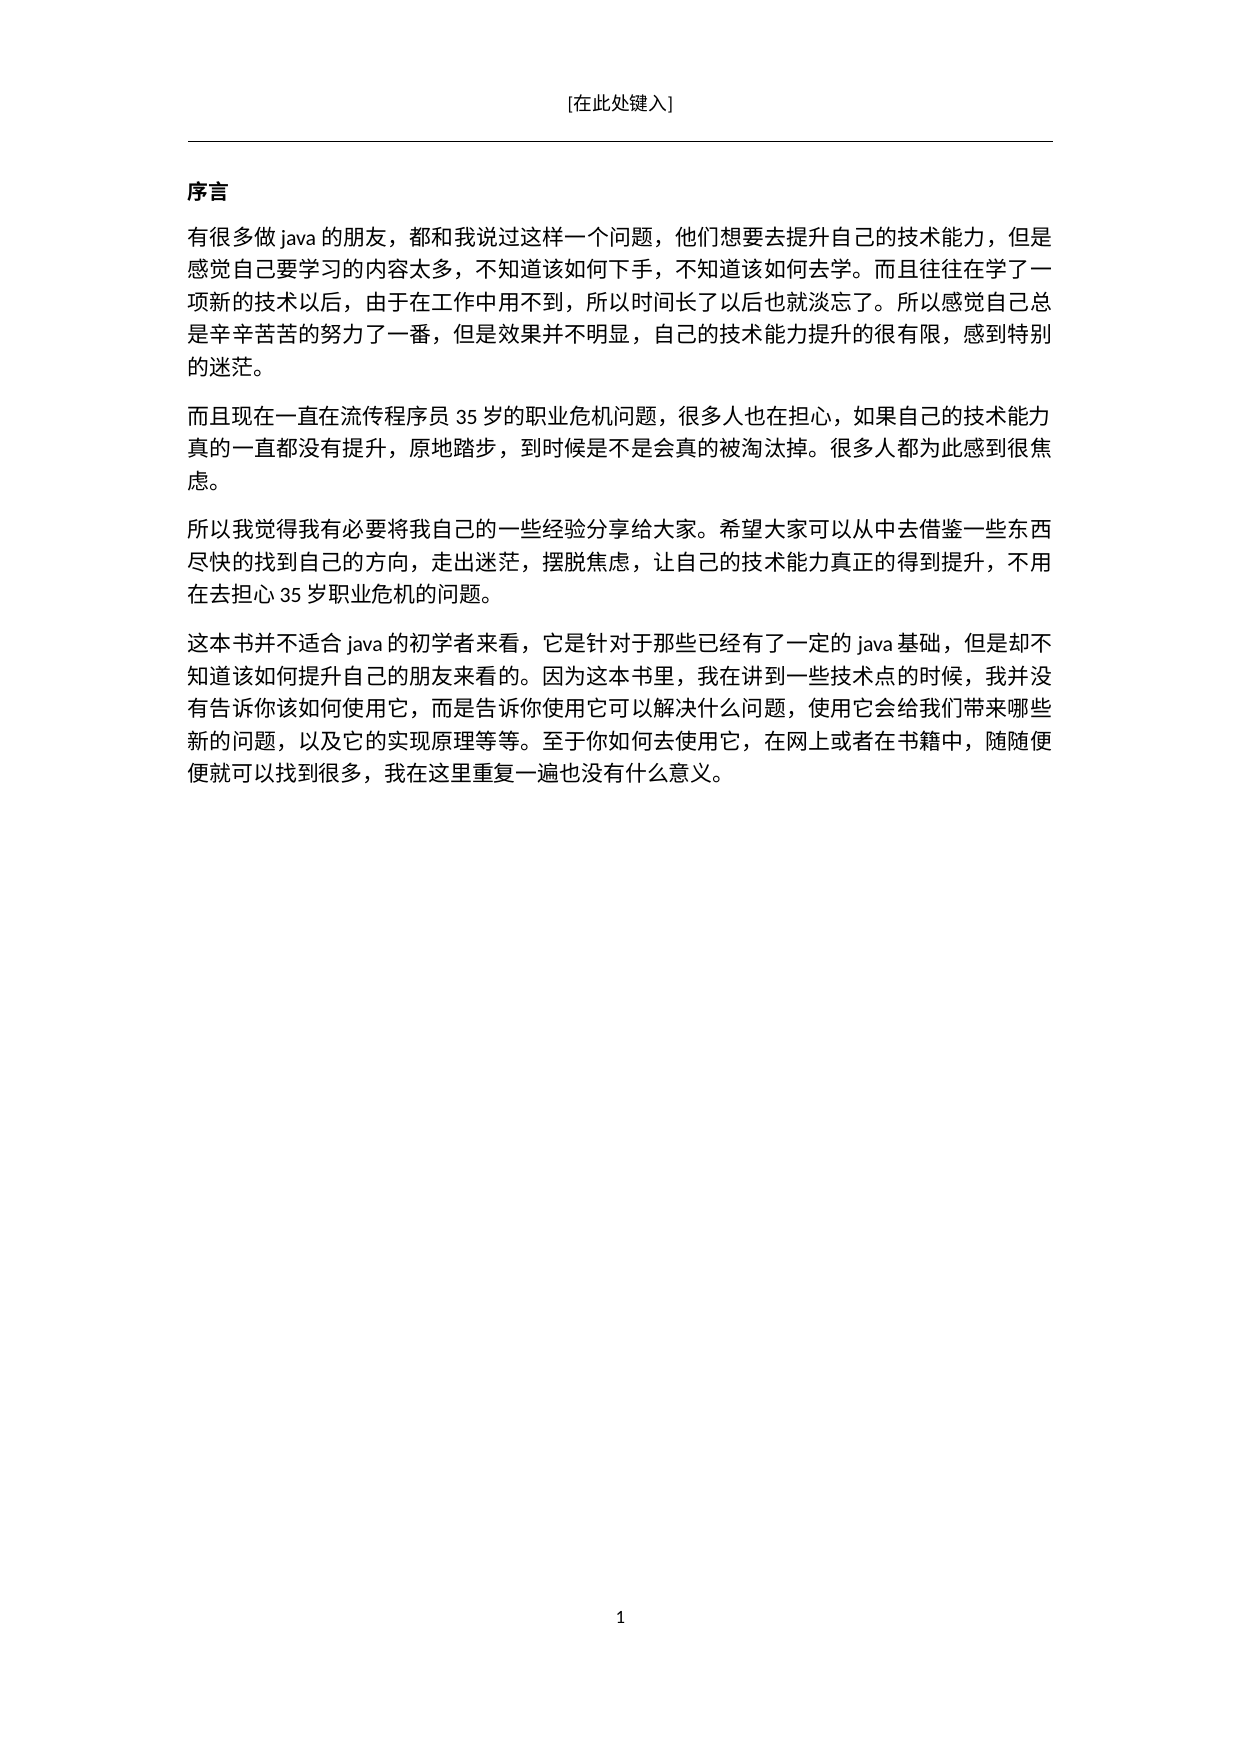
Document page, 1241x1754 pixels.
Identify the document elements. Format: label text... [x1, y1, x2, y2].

text 有很多做java的朋友，都和我说过这样一个问题，他们想要去提升自己的技术能力，但是感觉自己要学习的内容太多，不知道该如何下手，不知道该如何去学。而且往往在学了一项新的技术以后，由于在工作中用不到，所以时间长了以后也就淡忘了。所以感觉自己总是辛辛苦苦的努力了一番，但是效果并不明显，自己的技术能力提升的很有限，感到特别的迷茫。 [187, 219, 1053, 382]
text 这本书并不适合java的初学者来看，它是针对于那些已经有了一定的java基础，但是却不知道该如何提升自己的朋友来看的。因为这本书里，我在讲到一些技术点的时候，我并没有告诉你该如何使用它，而是告诉你使用它可以解决什么问题，使用它会给我们带来哪些新的问题，以及它的实现原理等等。至于你如何去使用它，在网上或者在书籍中，随随便便就可以找到很多，我在这里重复一遍也没有什么意义。 [187, 626, 1053, 788]
text 所以我觉得我有必要将我自己的一些经验分享给大家。希望大家可以从中去借鉴一些东西，尽快的找到自己的方向，走出迷茫，摆脱焦虑，让自己的技术能力真正的得到提升，不用在去担心35岁职业危机的问题。 [187, 512, 1053, 609]
text 序言 [187, 174, 1053, 207]
text 而且现在一直在流传程序员35岁的职业危机问题，很多人也在担心，如果自己的技术能力真的一直都没有提升，原地踏步，到时候是不是会真的被淘汰掉。很多人都为此感到很焦虑。 [187, 398, 1053, 496]
